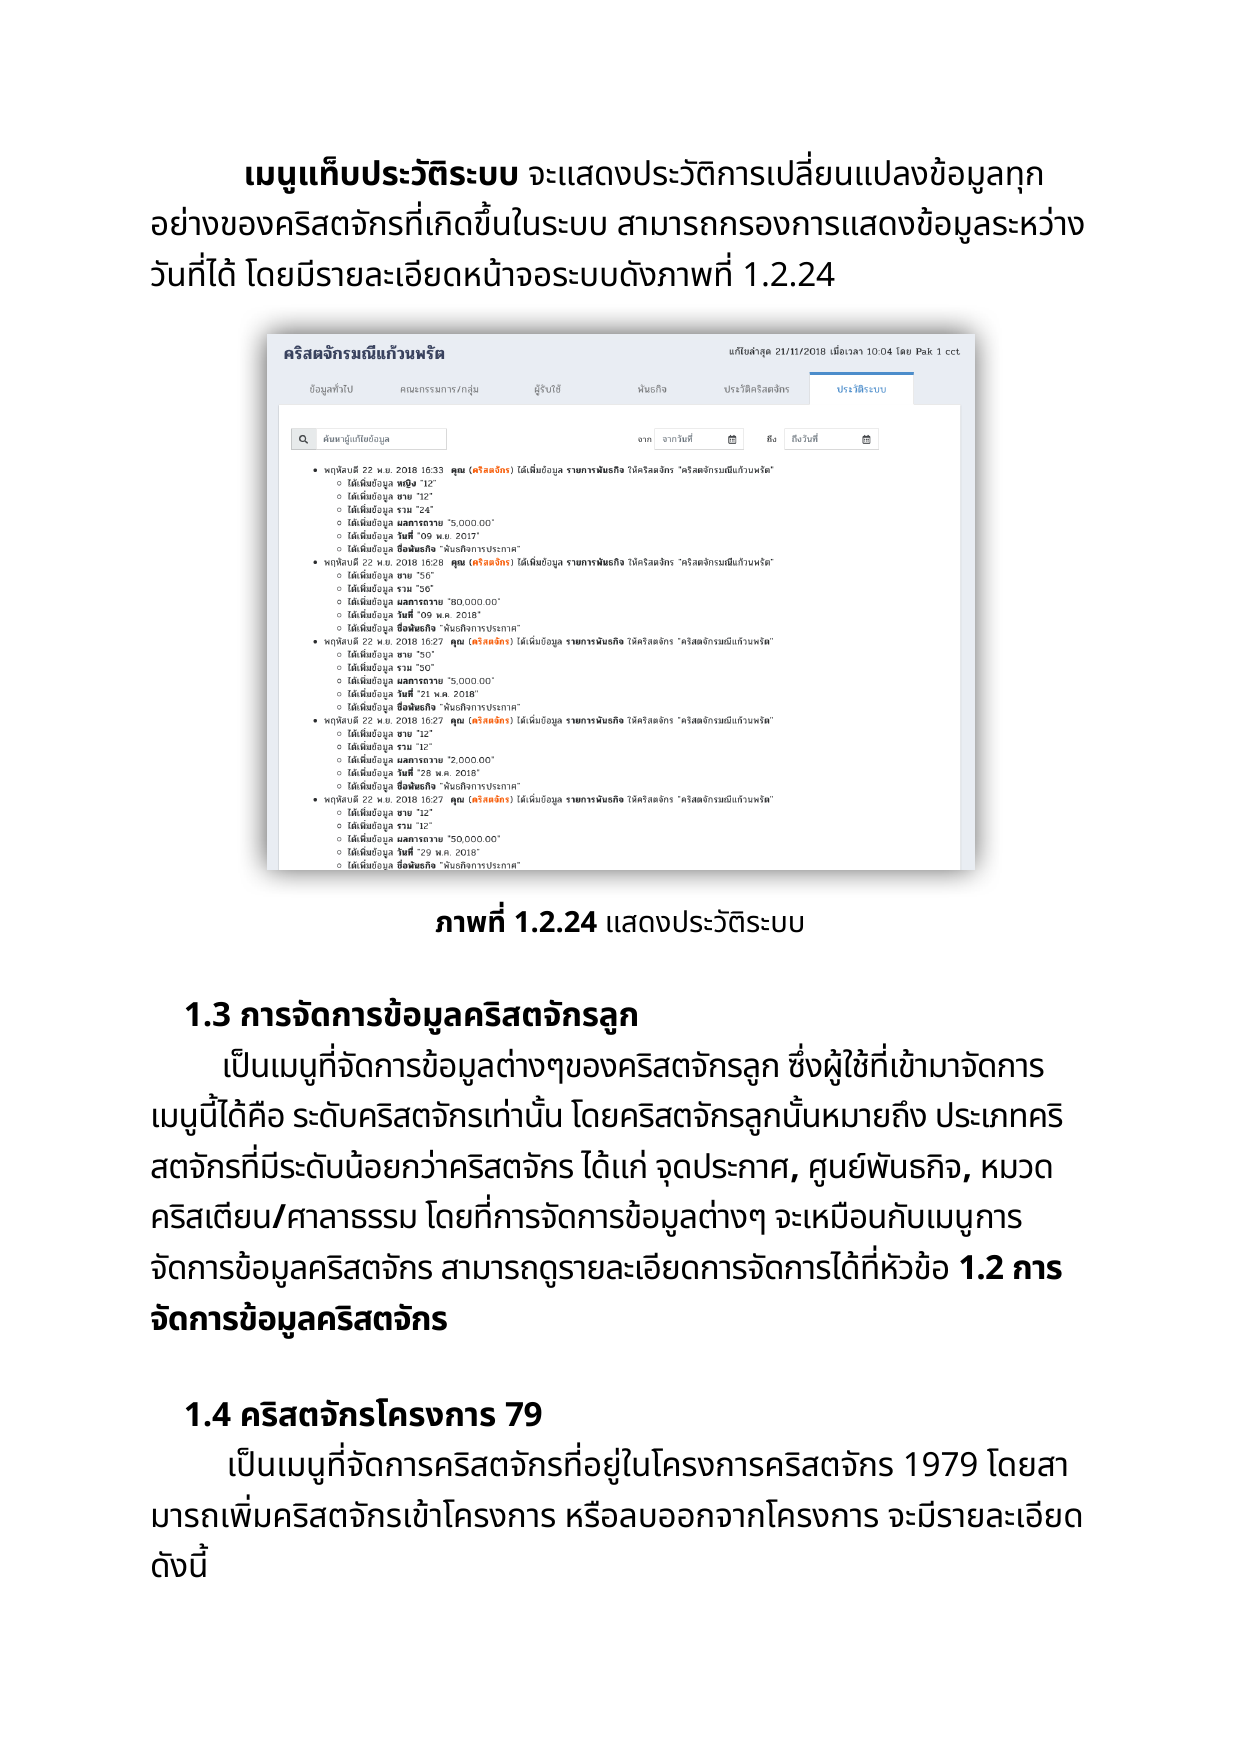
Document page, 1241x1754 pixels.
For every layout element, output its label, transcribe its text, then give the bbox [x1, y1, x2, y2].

text 1.3 การจัดการข้อมูลคริสตจักรลูก [150, 991, 1090, 1042]
picture [267, 334, 975, 870]
text 1.4 คริสตจักรโครงการ 79 [150, 1390, 1090, 1441]
text เป็นเมนูที่จัดการคริสตจักรที่อยู่ในโครงการคริสตจักร 1979 โดยสามารถเพิ่มคริสตจักรเข้าโครงการ หรือลบออกจากโครงการ จะมีรายละเอียดดังนี้ [150, 1441, 1090, 1592]
text ภาพที่ 1.2.24 แสดงประวัติระบบ [150, 902, 1090, 946]
text เป็นเมนูที่จัดการข้อมูลต่างๆของคริสตจักรลูก ซึ่งผู้ใช้ที่เข้ามาจัดการเมนูนี้ได้คือ ระดับคริสตจักรเท่านั้น โดยคริสตจักรลูกนั้นหมายถึง ประเภทคริสตจักรที่มีระดับน้อยกว่าคริสตจักร ได้แก่ จุดประกาศ, ศูนย์พันธกิจ, หมวดคริสเตียน/ศาลาธรรม โดยที่การจัดการข้อมูลต่างๆ จะเหมือนกับเมนูการจัดการข้อมูลคริสตจักร สามารถดูรายละเอียดการจัดการได้ที่หัวข้อ 1.2 การจัดการข้อมูลคริสตจักร [150, 1042, 1090, 1345]
text เมนูแท็บประวัติระบบ จะแสดงประวัติการเปลี่ยนแปลงข้อมูลทุกอย่างของคริสตจักรที่เกิดขึ้นในระบบ สามารถกรองการแสดงข้อมูลระหว่างวันที่ได้ โดยมีรายละเอียดหน้าจอระบบดังภาพที่ 1.2.24 [150, 150, 1090, 301]
